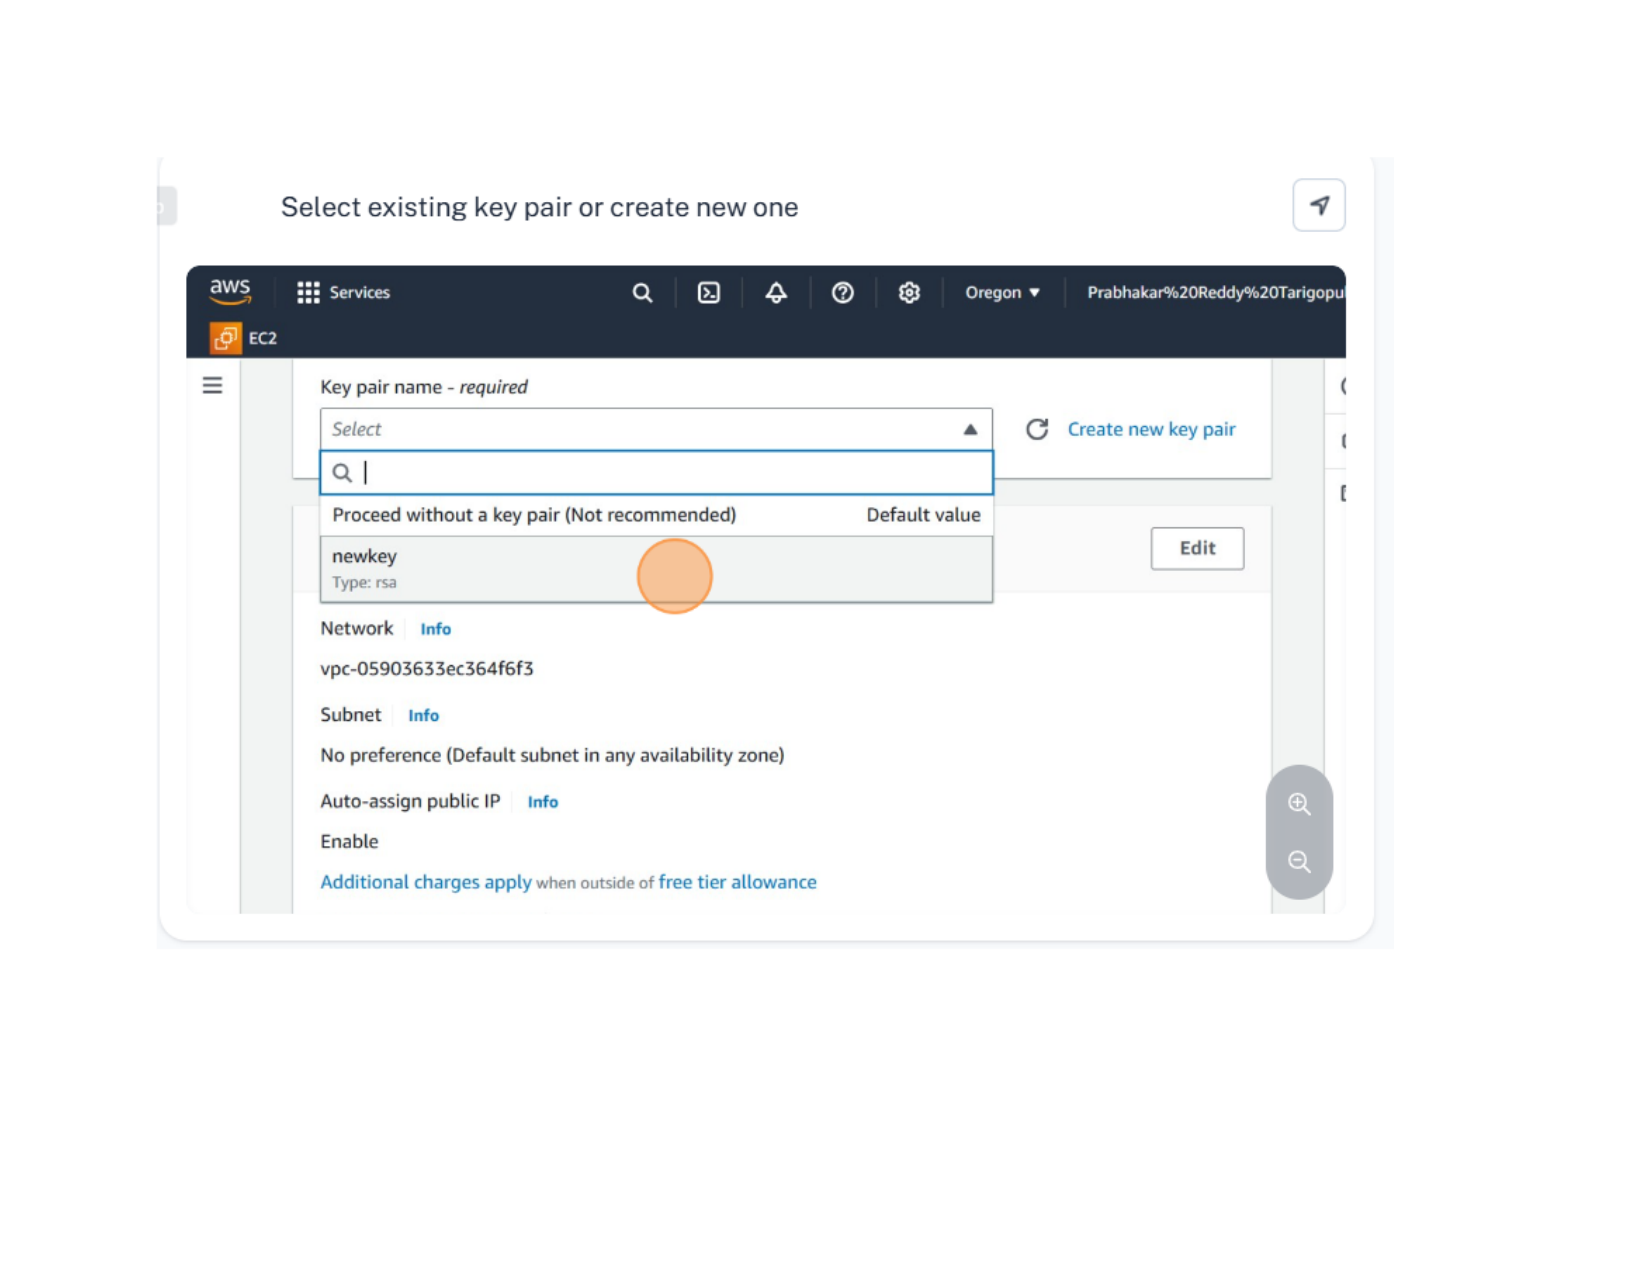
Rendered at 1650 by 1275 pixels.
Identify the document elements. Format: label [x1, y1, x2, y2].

picture [150, 150, 1394, 952]
